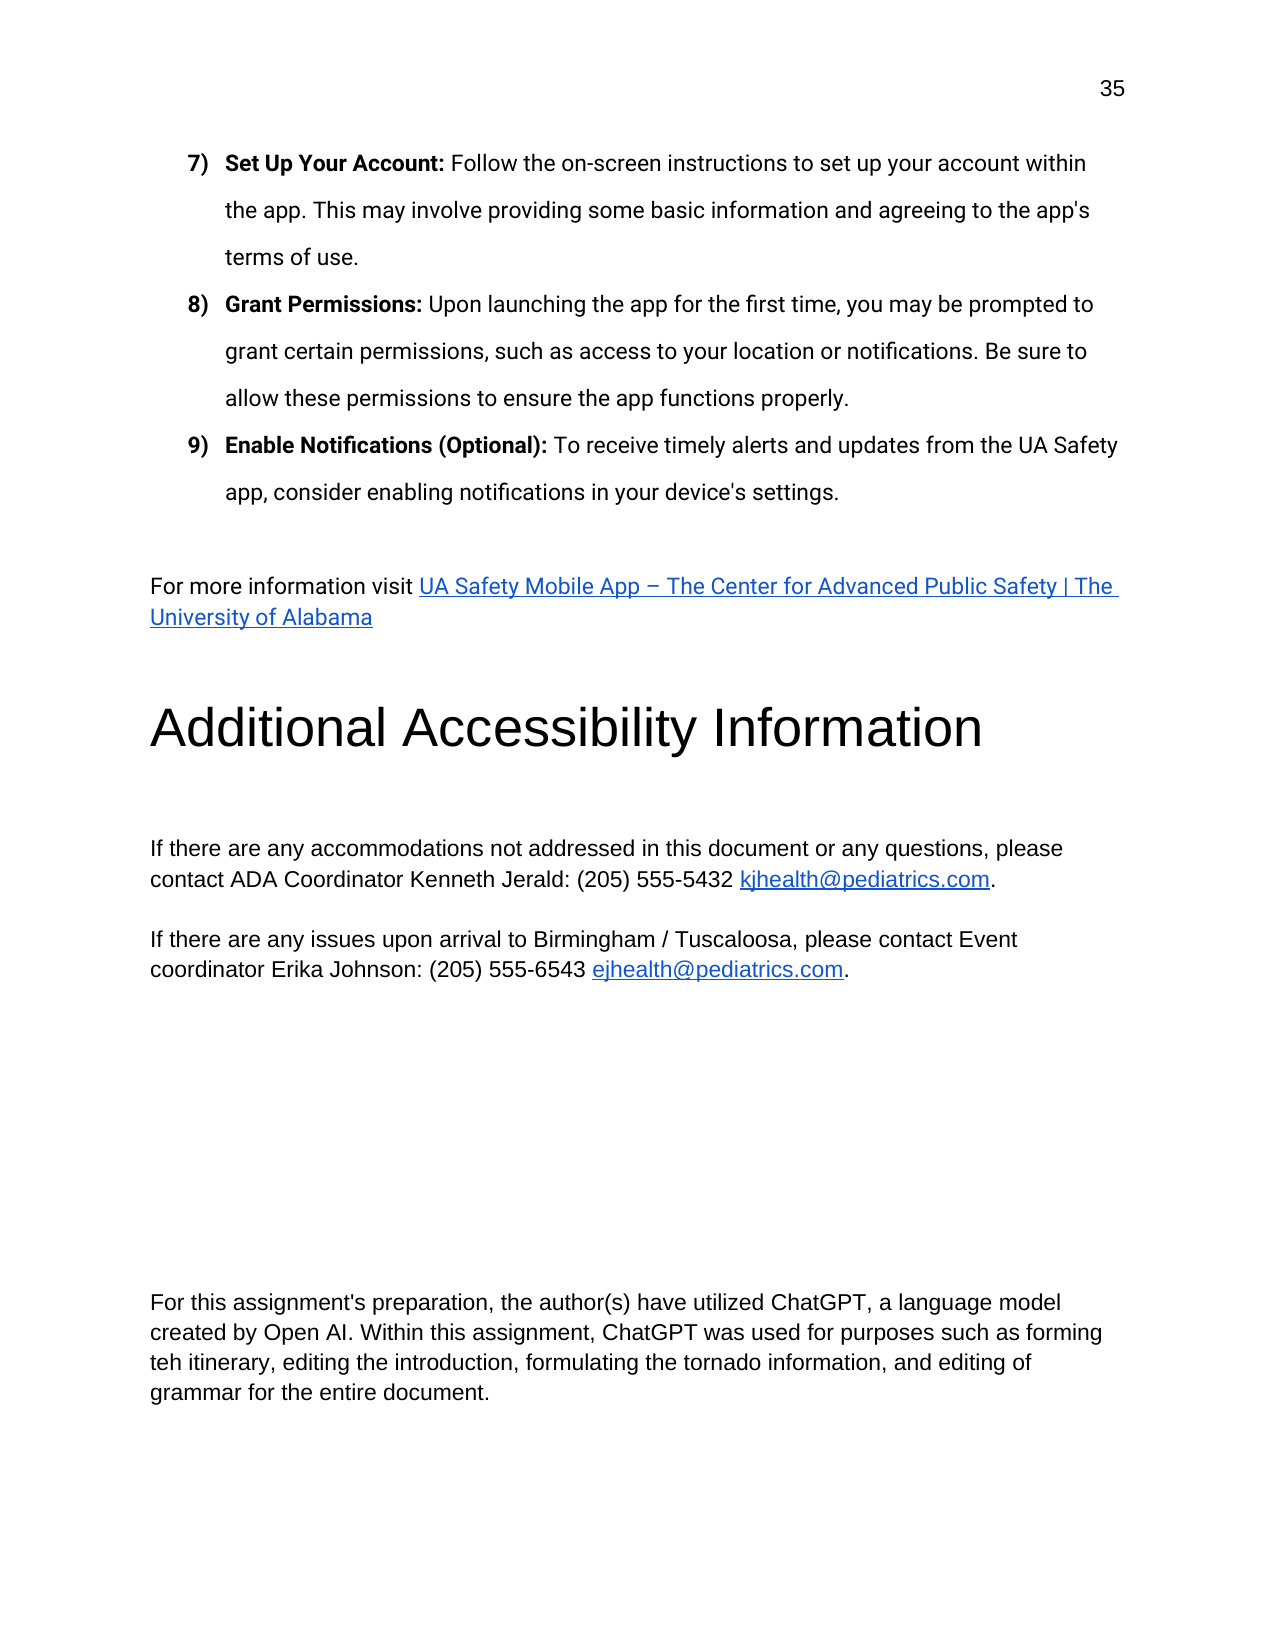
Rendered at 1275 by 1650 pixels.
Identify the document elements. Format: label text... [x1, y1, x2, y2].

list Enable Notifications (Optional): To receive timely alerts and updates from the UA Safety app, consider enabling notifications in your device's settings. [187, 432, 1125, 506]
text If there are any issues upon arrival to Birmingham / Tuscaloosa, please contact Event coordinator Erika Johnson: (205) 555-6543 ejhealth@pediatrics.com. [150, 926, 1125, 983]
text If there are any accommodations not addressed in this document or any questions, please contact ADA Coordinator Kenneth Jerald: (205) 555-5432 kjhealth@pediatrics.com. [150, 835, 1125, 892]
list Grant Permissions: Upon launching the app for the first time, you may be prompted to grant certain permissions, such as access to your location or notifications. Be sure to allow these permissions to ensure the app functions properly. [187, 291, 1125, 412]
text For more information visit UA Safety Mobile App – The Center for Advanced Public Safety | The University of Alabama [150, 573, 1125, 631]
text For this assignment's preparation, the author(s) have utilized ChatGPT, a language model created by Open AI. Within this assignment, ChatGPT was used for purposes such as forming teh itinerary, editing the introduction, formulating the tornado information, and editing of grammar for the entire document. [150, 1288, 1125, 1406]
subtitle Additional Accessibility Information [150, 695, 1125, 757]
list Set Up Your Account: Follow the on-screen instructions to set up your account within the app. This may involve providing some basic information and agreeing to the app's terms of use. [187, 150, 1125, 271]
